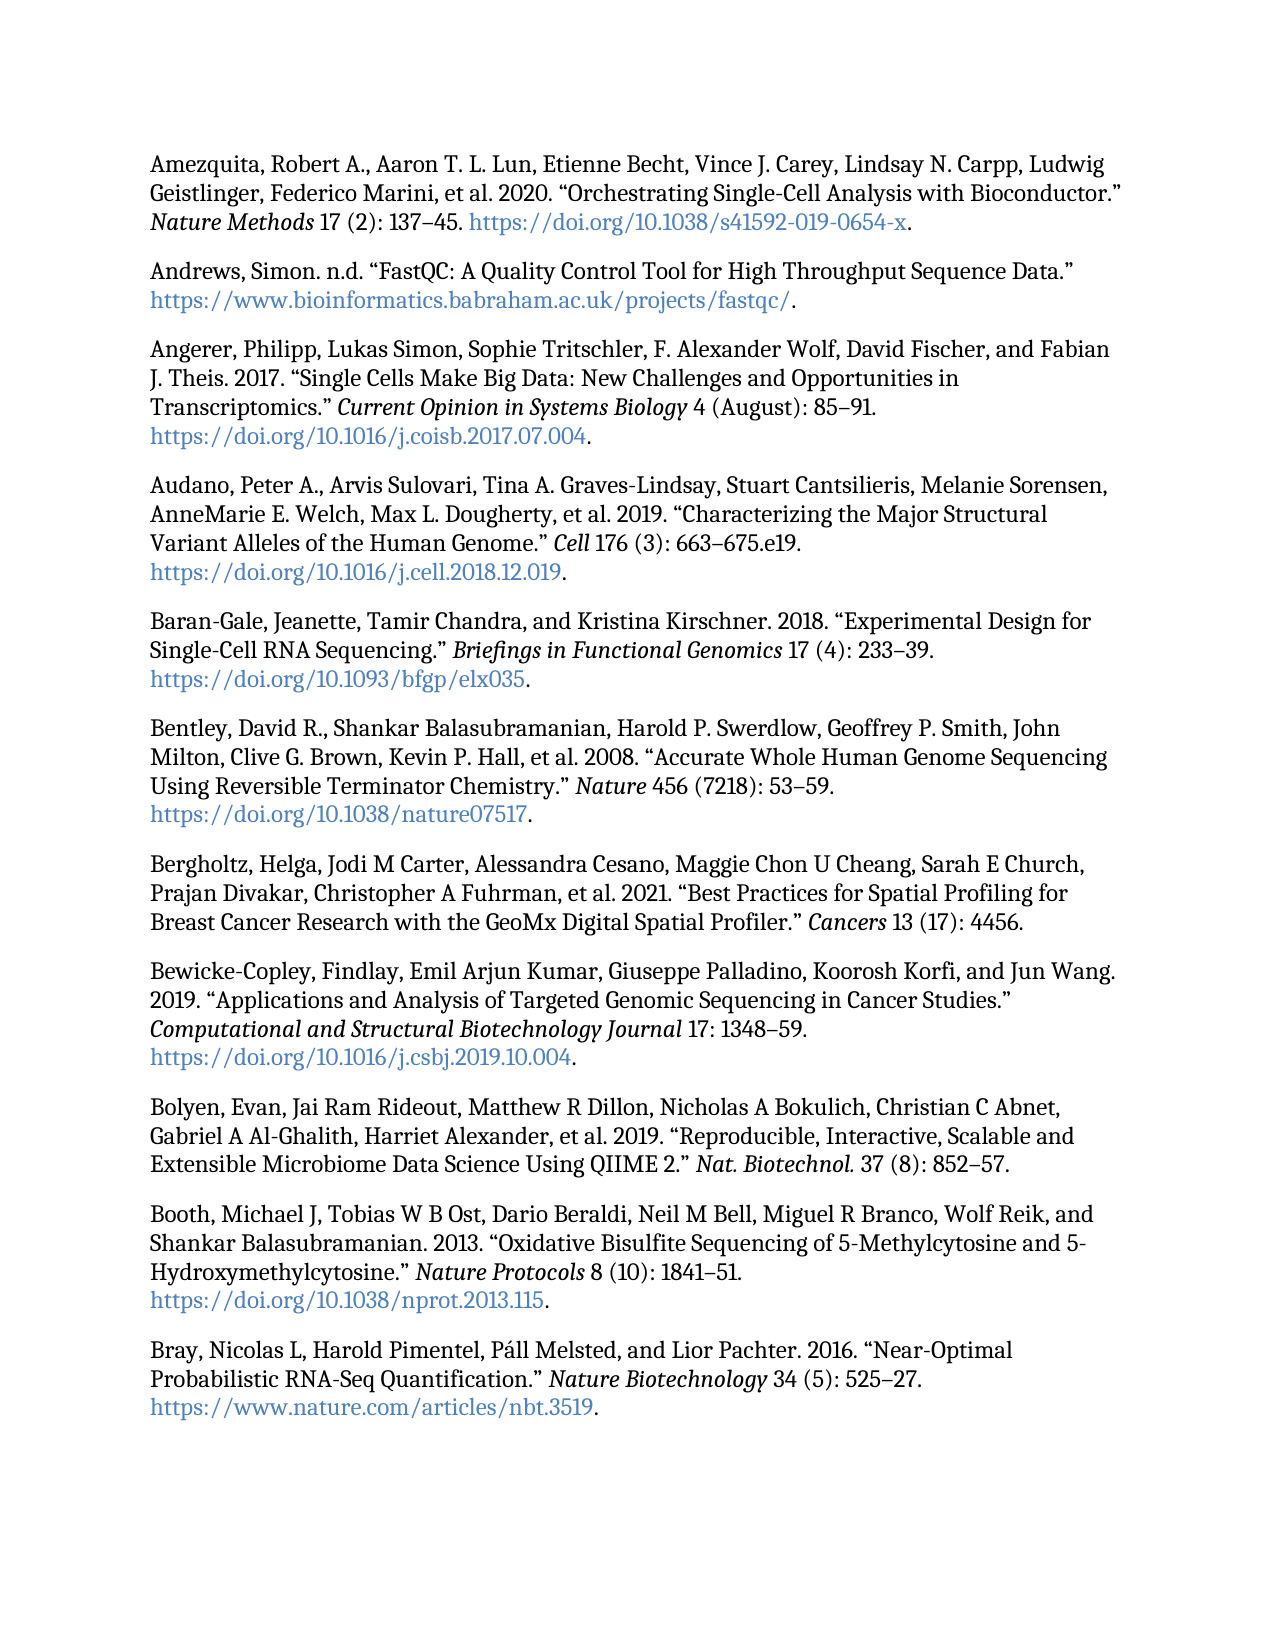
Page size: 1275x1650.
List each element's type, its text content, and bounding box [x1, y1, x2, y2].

text Andrews, Simon. n.d. “FastQC: A Quality Control Tool for High Throughput Sequence Data.” https://www.bioinformatics.babraham.ac.uk/projects/fastqc/. [150, 257, 1125, 314]
text Bentley, David R., Shankar Balasubramanian, Harold P. Swerdlow, Geoffrey P. Smith, John Milton, Clive G. Brown, Kevin P. Hall, et al. 2008. “Accurate Whole Human Genome Sequencing Using Reversible Terminator Chemistry.” Nature 456 (7218): 53–59. https://doi.org/10.1038/nature07517. [150, 714, 1125, 829]
text Audano, Peter A., Arvis Sulovari, Tina A. Graves-Lindsay, Stuart Cantsilieris, Melanie Sorensen, AnneMarie E. Welch, Max L. Dougherty, et al. 2019. “Characterizing the Major Structural Variant Alleles of the Human Genome.” Cell 176 (3): 663–675.e19. https://doi.org/10.1016/j.cell.2018.12.019. [150, 471, 1125, 586]
text Booth, Michael J, Tobias W B Ost, Dario Beraldi, Neil M Bell, Miguel R Branco, Wolf Reik, and Shankar Balasubramanian. 2013. “Oxidative Bisulfite Sequencing of 5-Methylcytosine and 5-Hydroxymethylcytosine.” Nature Protocols 8 (10): 1841–51. https://doi.org/10.1038/nprot.2013.115. [150, 1200, 1125, 1315]
text Angerer, Philipp, Lukas Simon, Sophie Tritschler, F. Alexander Wolf, David Fischer, and Fabian J. Theis. 2017. “Single Cells Make Big Data: New Challenges and Opportunities in Transcriptomics.” Current Opinion in Systems Biology 4 (August): 85–91. https://doi.org/10.1016/j.coisb.2017.07.004. [150, 335, 1125, 450]
text Bray, Nicolas L, Harold Pimentel, Páll Melsted, and Lior Pachter. 2016. “Near-Optimal Probabilistic RNA-Seq Quantification.” Nature Biotechnology 34 (5): 525–27. https://www.nature.com/articles/nbt.3519. [150, 1336, 1125, 1422]
text Bewicke-Copley, Findlay, Emil Arjun Kumar, Giuseppe Palladino, Koorosh Korfi, and Jun Wang. 2019. “Applications and Analysis of Targeted Genomic Sequencing in Cancer Studies.” Computational and Structural Biotechnology Journal 17: 1348–59. https://doi.org/10.1016/j.csbj.2019.10.004. [150, 957, 1125, 1072]
text Bolyen, Evan, Jai Ram Rideout, Matthew R Dillon, Nicholas A Bokulich, Christian C Abnet, Gabriel A Al-Ghalith, Harriet Alexander, et al. 2019. “Reproducible, Interactive, Scalable and Extensible Microbiome Data Science Using QIIME 2.” Nat. Biotechnol. 37 (8): 852–57. [150, 1093, 1125, 1179]
text Amezquita, Robert A., Aaron T. L. Lun, Etienne Becht, Vince J. Carey, Lindsay N. Carpp, Ludwig Geistlinger, Federico Marini, et al. 2020. “Orchestrating Single-Cell Analysis with Bioconductor.” Nature Methods 17 (2): 137–45. https://doi.org/10.1038/s41592-019-0654-x. [150, 150, 1125, 236]
text Bergholtz, Helga, Jodi M Carter, Alessandra Cesano, Maggie Chon U Cheang, Sarah E Church, Prajan Divakar, Christopher A Fuhrman, et al. 2021. “Best Practices for Spatial Profiling for Breast Cancer Research with the GeoMx Digital Spatial Profiler.” Cancers 13 (17): 4456. [150, 850, 1125, 936]
text Baran-Gale, Jeanette, Tamir Chandra, and Kristina Kirschner. 2018. “Experimental Design for Single-Cell RNA Sequencing.” Briefings in Functional Genomics 17 (4): 233–39. https://doi.org/10.1093/bfgp/elx035. [150, 607, 1125, 693]
